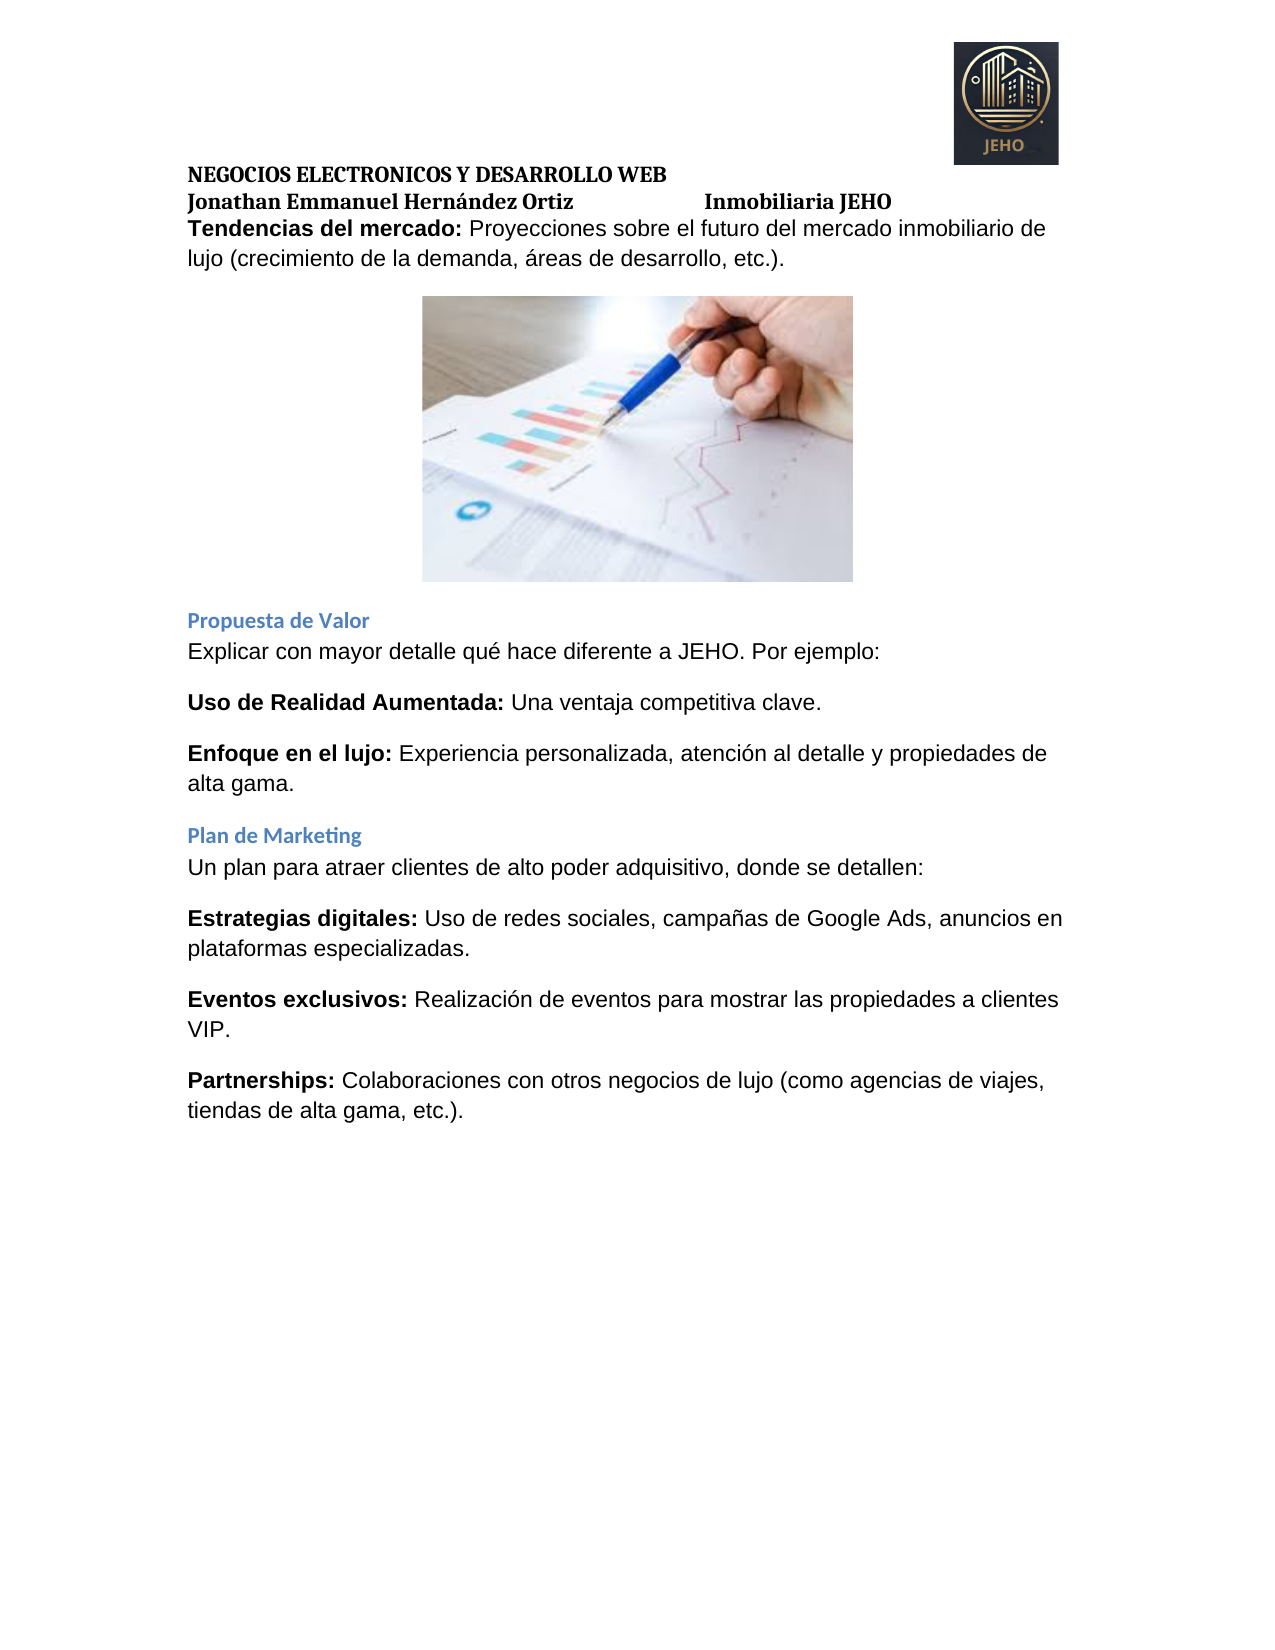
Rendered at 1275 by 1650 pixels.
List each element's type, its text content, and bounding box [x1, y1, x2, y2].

text Partnerships: Colaboraciones con otros negocios de lujo (como agencias de viajes, tiendas de alta gama, etc.). [187, 1067, 1087, 1124]
picture [422, 296, 853, 582]
picture [953, 42, 1059, 165]
text Uso de Realidad Aumentada: Una ventaja competitiva clave. [187, 689, 1087, 716]
text Explicar con mayor detalle qué hace diferente a JEHO. Por ejemplo: [187, 638, 1087, 664]
subtitle Propuesta de Valor [187, 606, 1087, 634]
text Enfoque en el lujo: Experiencia personalizada, atención al detalle y propiedades de alta gama. [187, 740, 1087, 797]
text Eventos exclusivos: Realización de eventos para mostrar las propiedades a clientes VIP. [187, 986, 1087, 1042]
text Un plan para atraer clientes de alto poder adquisitivo, donde se detallen: [187, 854, 1087, 880]
text Estrategias digitales: Uso de redes sociales, campañas de Google Ads, anuncios en plataformas especializadas. [187, 905, 1087, 961]
subtitle Plan de Marketing [187, 821, 1087, 849]
text Tendencias del mercado: Proyecciones sobre el futuro del mercado inmobiliario de lujo (crecimiento de la demanda, áreas de desarrollo, etc.). [187, 215, 1087, 271]
